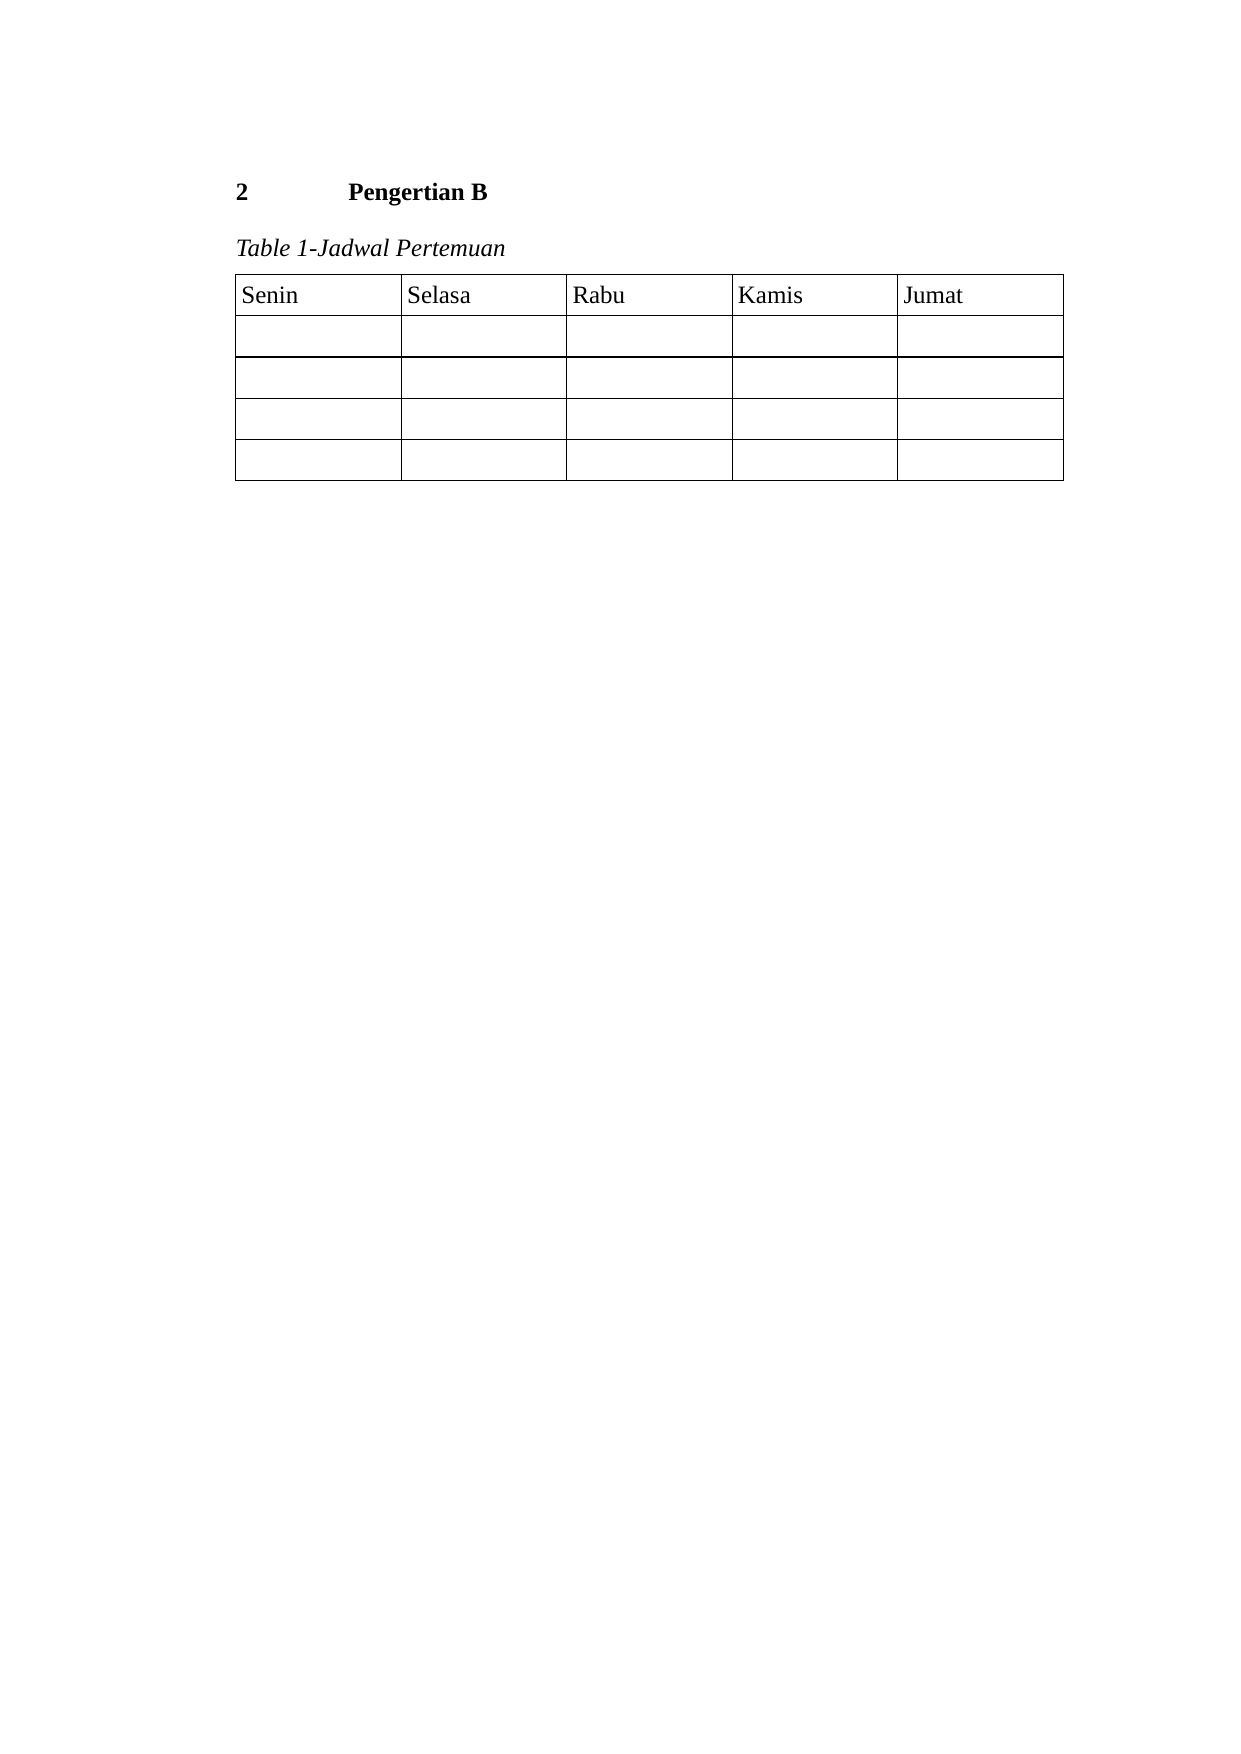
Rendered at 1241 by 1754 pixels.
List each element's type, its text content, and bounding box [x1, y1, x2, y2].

table_cell [236, 440, 401, 480]
table_cell [898, 440, 1063, 480]
table_header Selasa [402, 275, 566, 315]
text Table 1-Jadwal Pertemuan [236, 233, 1063, 261]
table_cell [236, 399, 401, 439]
table_cell [402, 316, 566, 356]
table_cell [898, 358, 1063, 398]
table_cell [567, 316, 732, 356]
table_cell [567, 440, 732, 480]
table_cell [402, 358, 566, 398]
table_cell [402, 440, 566, 480]
table_cell [236, 358, 401, 398]
table_cell [567, 399, 732, 439]
table_cell [236, 316, 401, 356]
table_cell [898, 399, 1063, 439]
table_cell [402, 399, 566, 439]
table_cell [733, 358, 897, 398]
table_cell [733, 316, 897, 356]
table_header Rabu [567, 275, 732, 315]
table_cell [733, 399, 897, 439]
subtitle Pengertian B [236, 177, 1063, 206]
table_cell [567, 358, 732, 398]
table_cell [898, 316, 1063, 356]
table_header Senin [236, 275, 401, 315]
table_header Kamis [733, 275, 897, 315]
table_cell [733, 440, 897, 480]
table_header Jumat [898, 275, 1063, 315]
